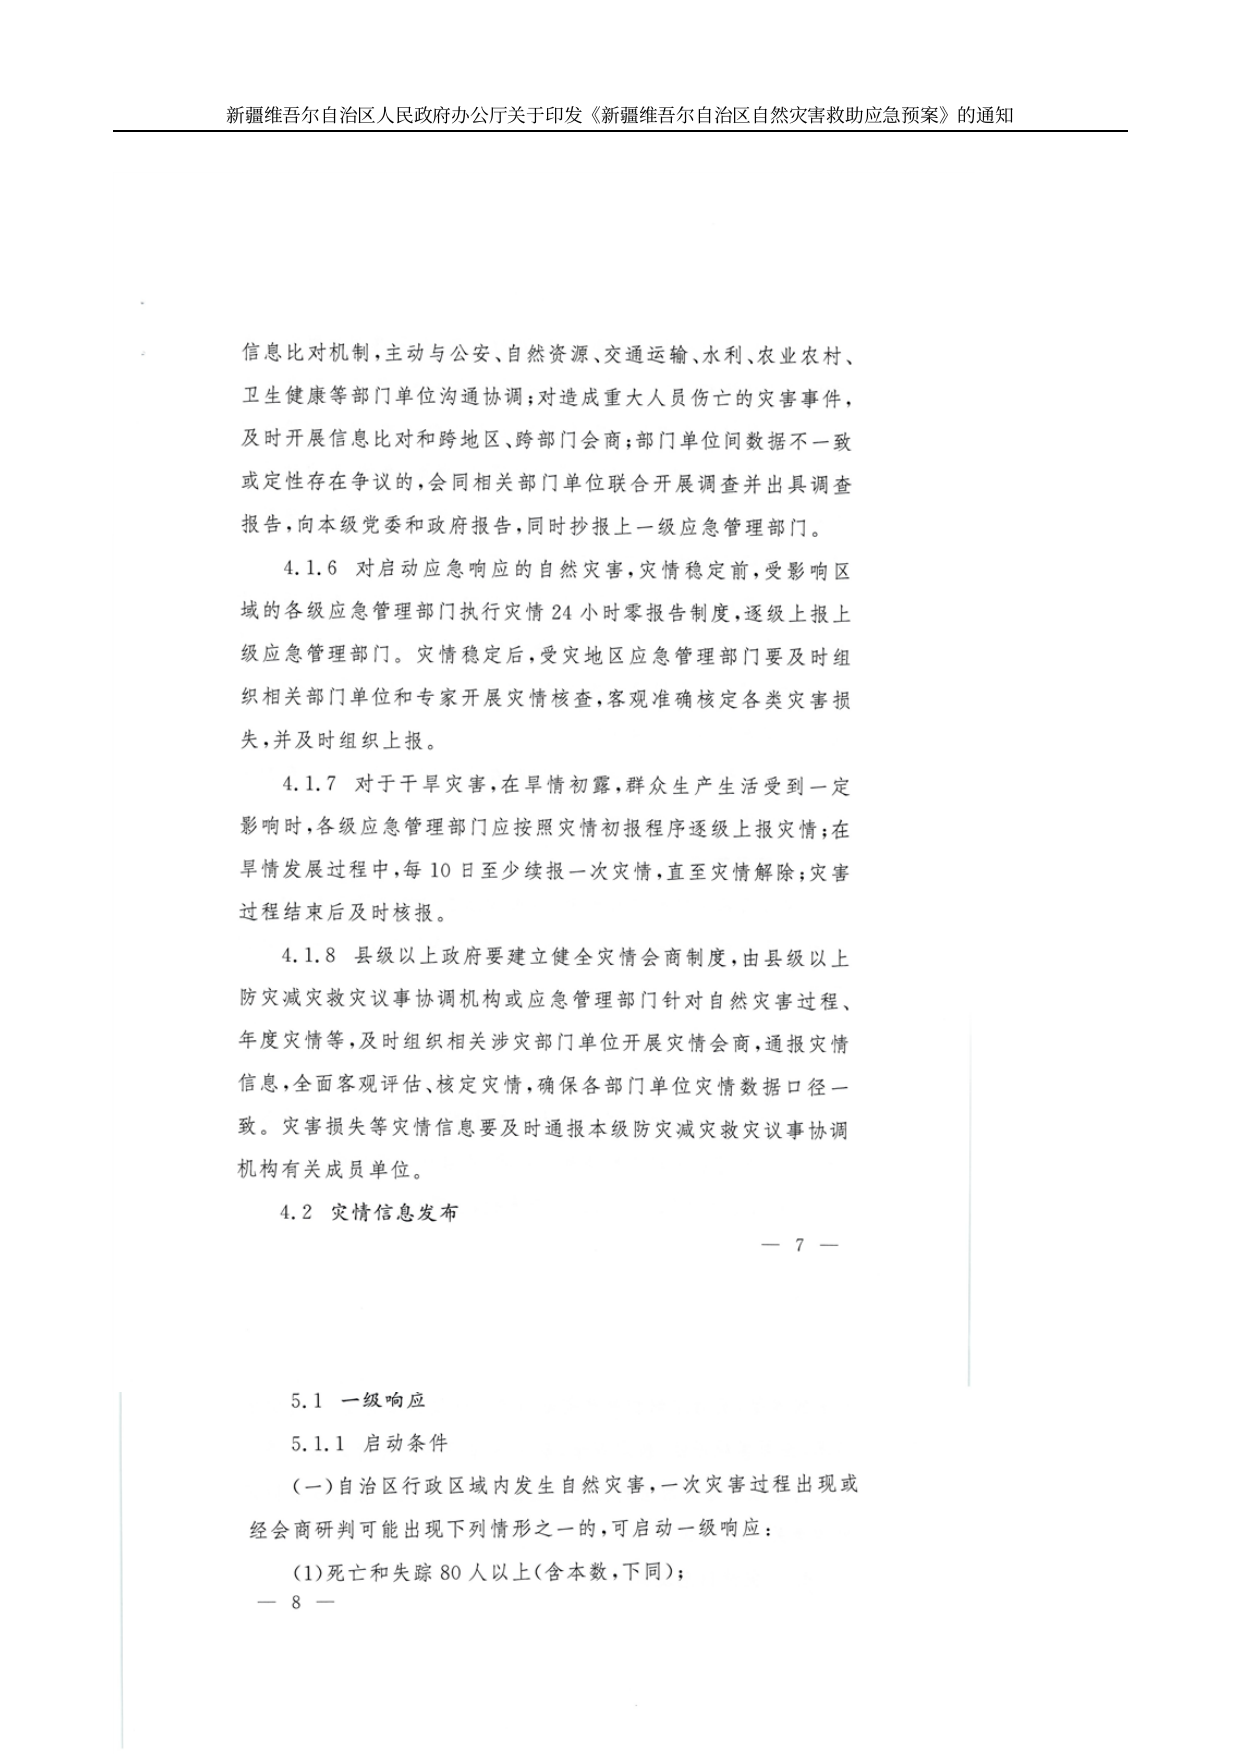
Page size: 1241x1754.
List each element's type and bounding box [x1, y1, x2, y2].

picture [112, 172, 976, 1754]
